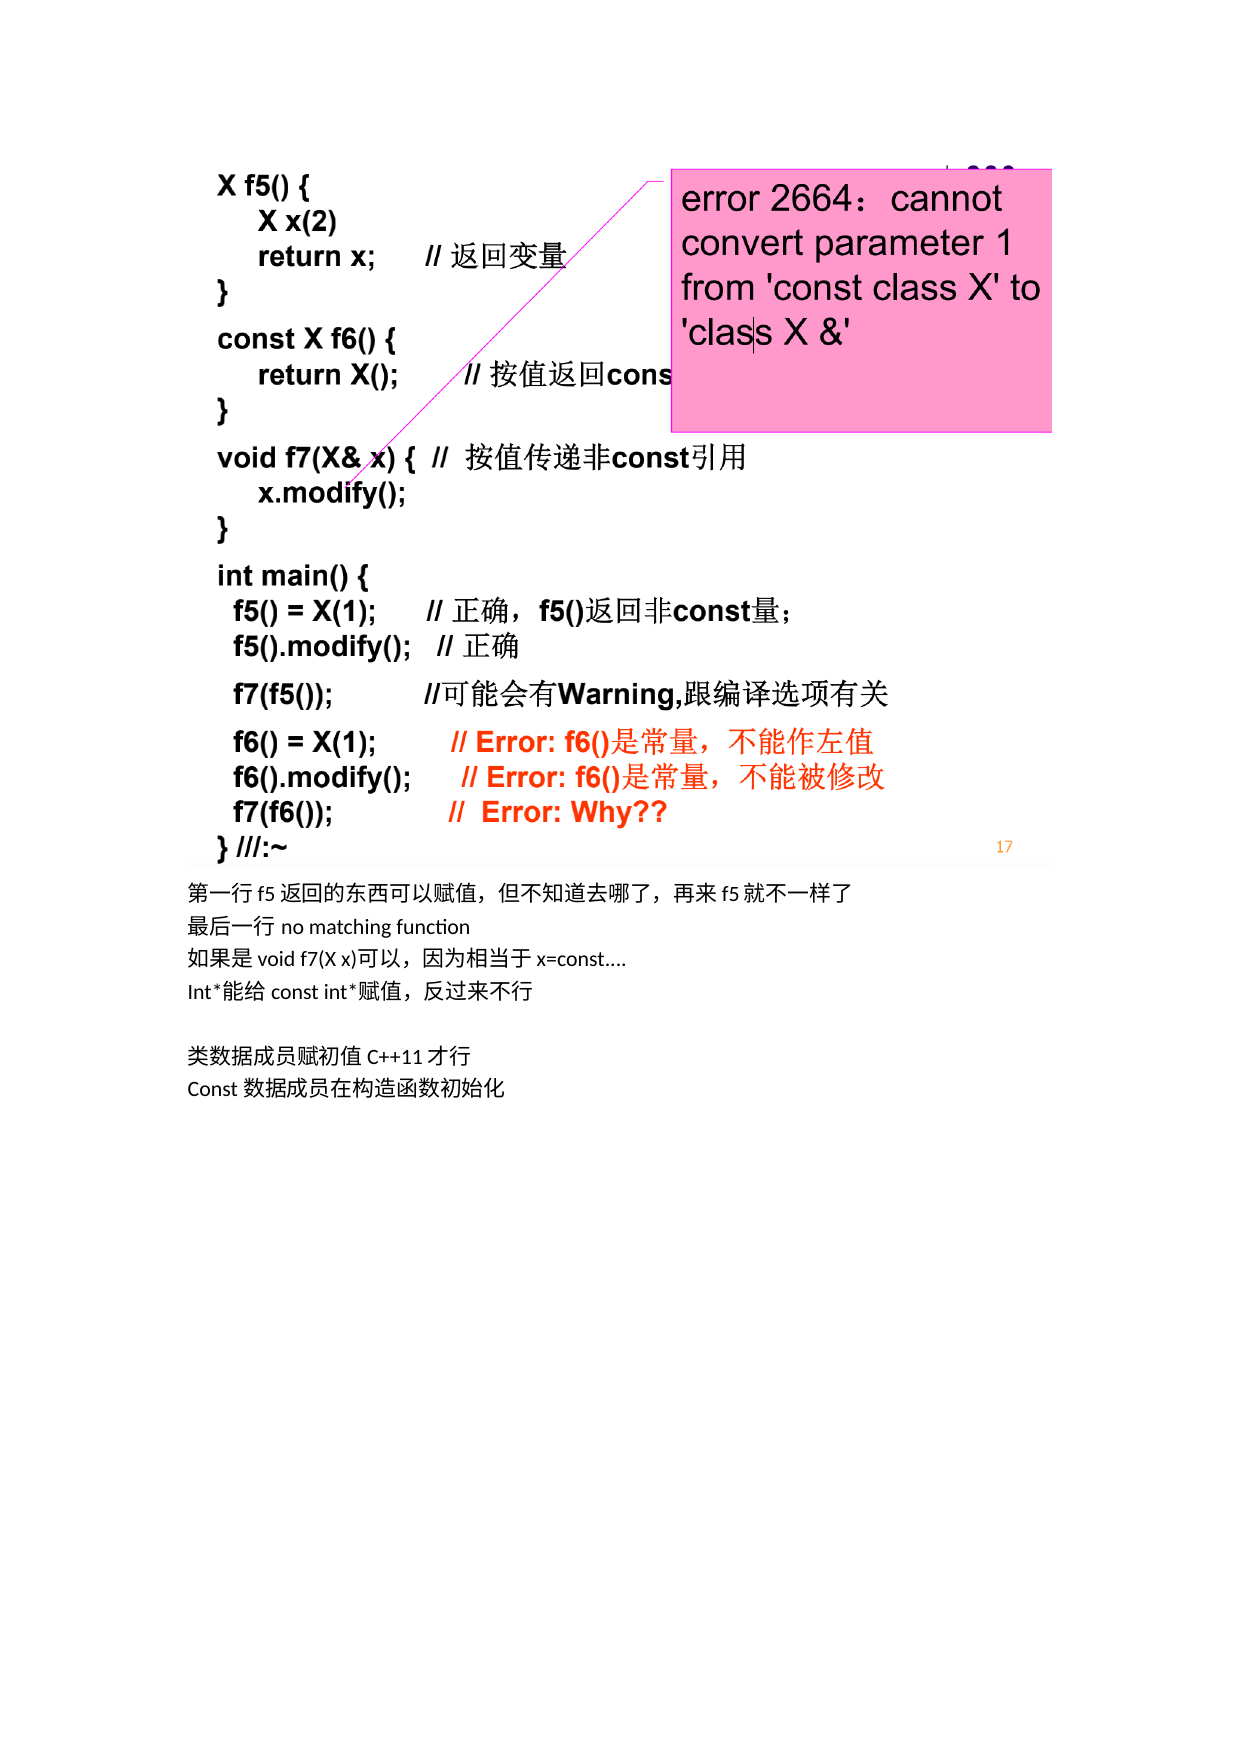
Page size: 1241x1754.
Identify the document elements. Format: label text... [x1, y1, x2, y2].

text Int*能给const int*赋值，反过来不行 [187, 974, 1053, 1007]
picture [187, 162, 1052, 867]
text 类数据成员赋初值C++11才行 [187, 1039, 1053, 1072]
text 最后一行 no matching function [187, 909, 1053, 942]
text 第一行f5返回的东西可以赋值，但不知道去哪了，再来f5就不一样了 [187, 877, 1053, 909]
text Const 数据成员在构造函数初始化 [187, 1072, 1053, 1104]
text 如果是void f7(X x)可以，因为相当于x=const.... [187, 942, 1053, 974]
